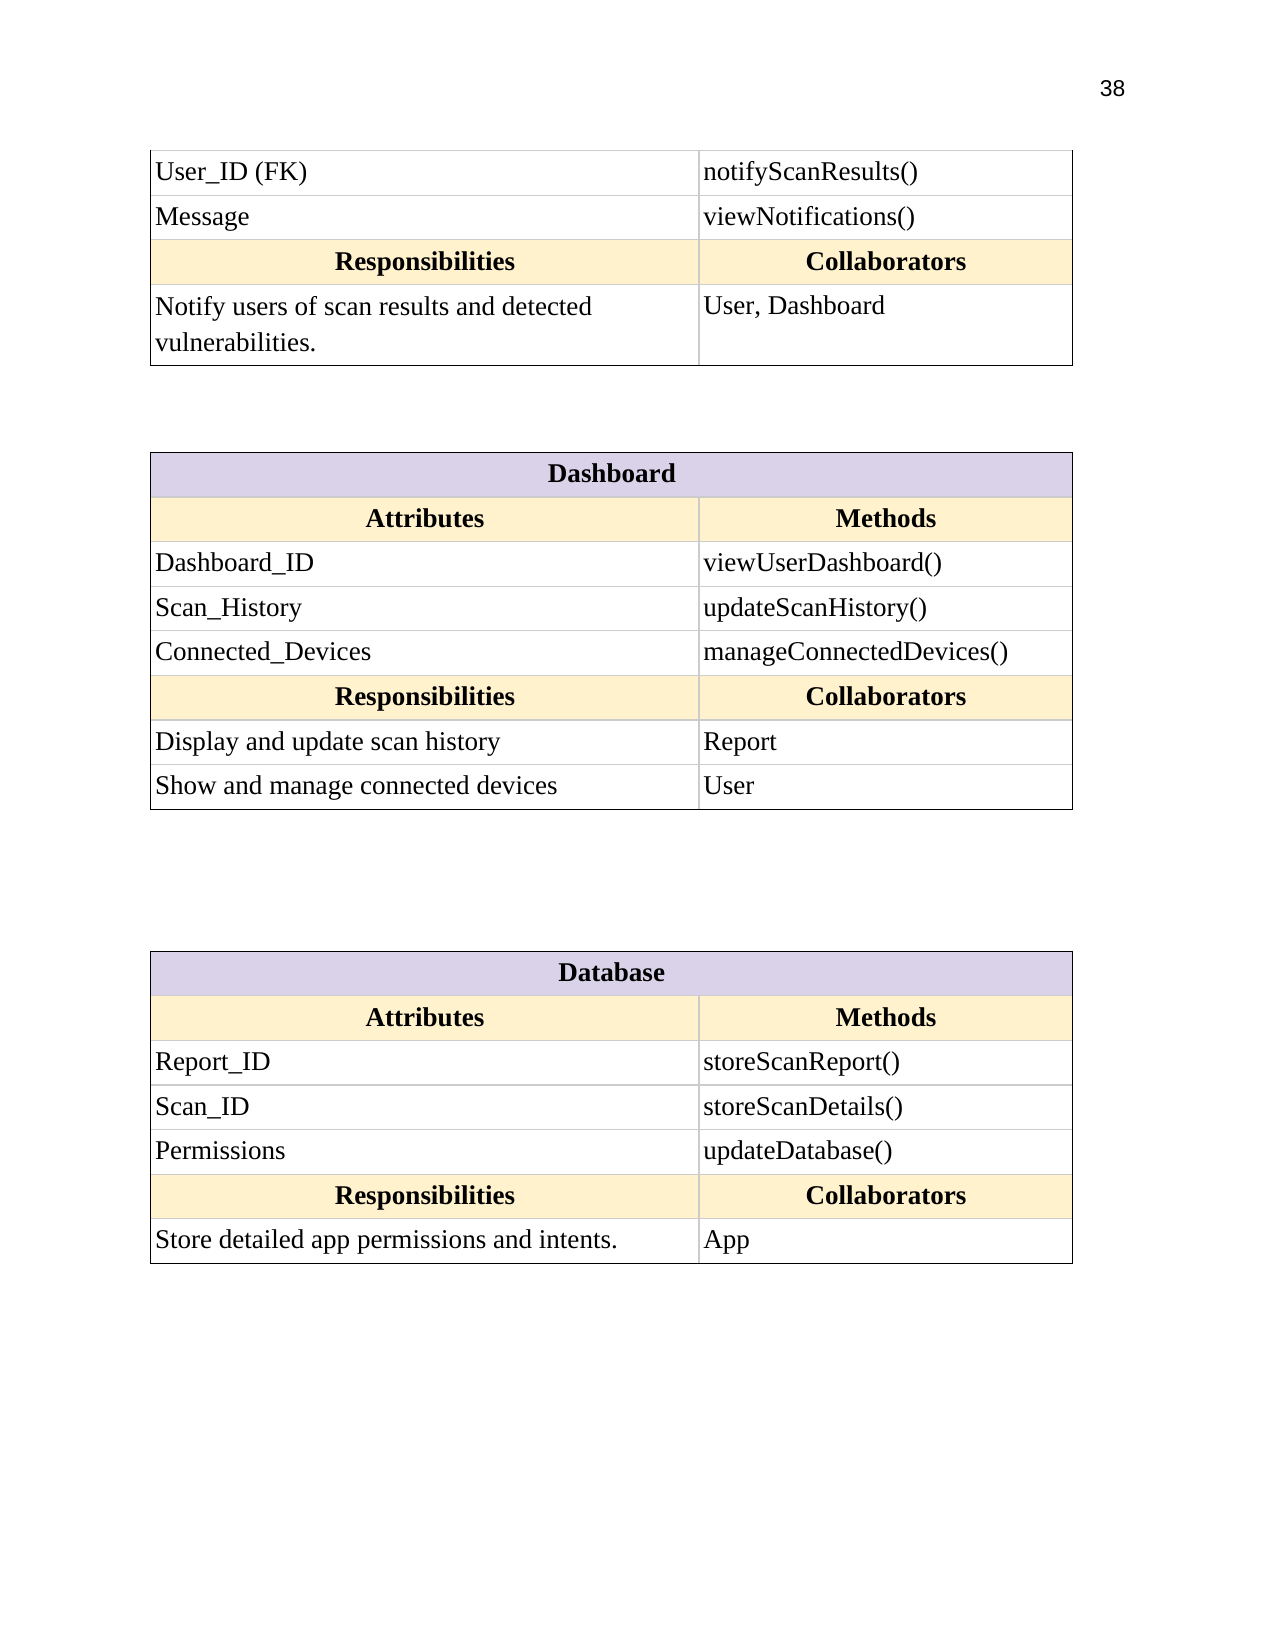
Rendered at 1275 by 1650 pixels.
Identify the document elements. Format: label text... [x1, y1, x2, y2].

table_cell Permissions [151, 1130, 698, 1173]
table_cell Responsibilities [151, 676, 698, 719]
table_cell Collaborators [700, 240, 1072, 284]
table_cell manageConnectedDevices() [700, 631, 1072, 675]
table_cell Dashboard_ID [151, 542, 698, 586]
table_cell Attributes [151, 996, 698, 1040]
table_cell Show and manage connected devices [151, 765, 698, 808]
table_cell updateScanHistory() [700, 587, 1072, 630]
table_header Dashboard [151, 453, 1072, 496]
table_cell Collaborators [700, 676, 1072, 719]
table_cell Message [151, 196, 698, 239]
table_header Database [151, 952, 1072, 995]
table_cell Scan_ID [151, 1086, 698, 1129]
table_cell Methods [700, 498, 1072, 541]
table_cell Connected_Devices [151, 631, 698, 675]
table_cell Responsibilities [151, 240, 698, 284]
table_cell Collaborators [700, 1175, 1072, 1218]
table_cell Methods [700, 996, 1072, 1040]
table_cell User [700, 765, 1072, 808]
table_cell Responsibilities [151, 1175, 698, 1218]
table_cell updateDatabase() [700, 1130, 1072, 1173]
table_cell viewUserDashboard() [700, 542, 1072, 586]
table_cell Report [700, 721, 1072, 764]
table_cell storeScanDetails() [700, 1086, 1072, 1129]
table_cell notifyScanResults() [700, 151, 1072, 194]
table_cell Display and update scan history [151, 721, 698, 764]
table_cell storeScanReport() [700, 1041, 1072, 1084]
table_cell Attributes [151, 498, 698, 541]
table_cell Report_ID [151, 1041, 698, 1084]
table_cell User_ID (FK) [151, 151, 698, 194]
table_cell Scan_History [151, 587, 698, 630]
table_cell Notify users of scan results and detected vulnerabilities. [151, 285, 698, 365]
table_cell Store detailed app permissions and intents. [151, 1219, 698, 1263]
table_cell User, Dashboard [700, 285, 1072, 365]
table_cell viewNotifications() [700, 196, 1072, 239]
table_cell App [700, 1219, 1072, 1263]
